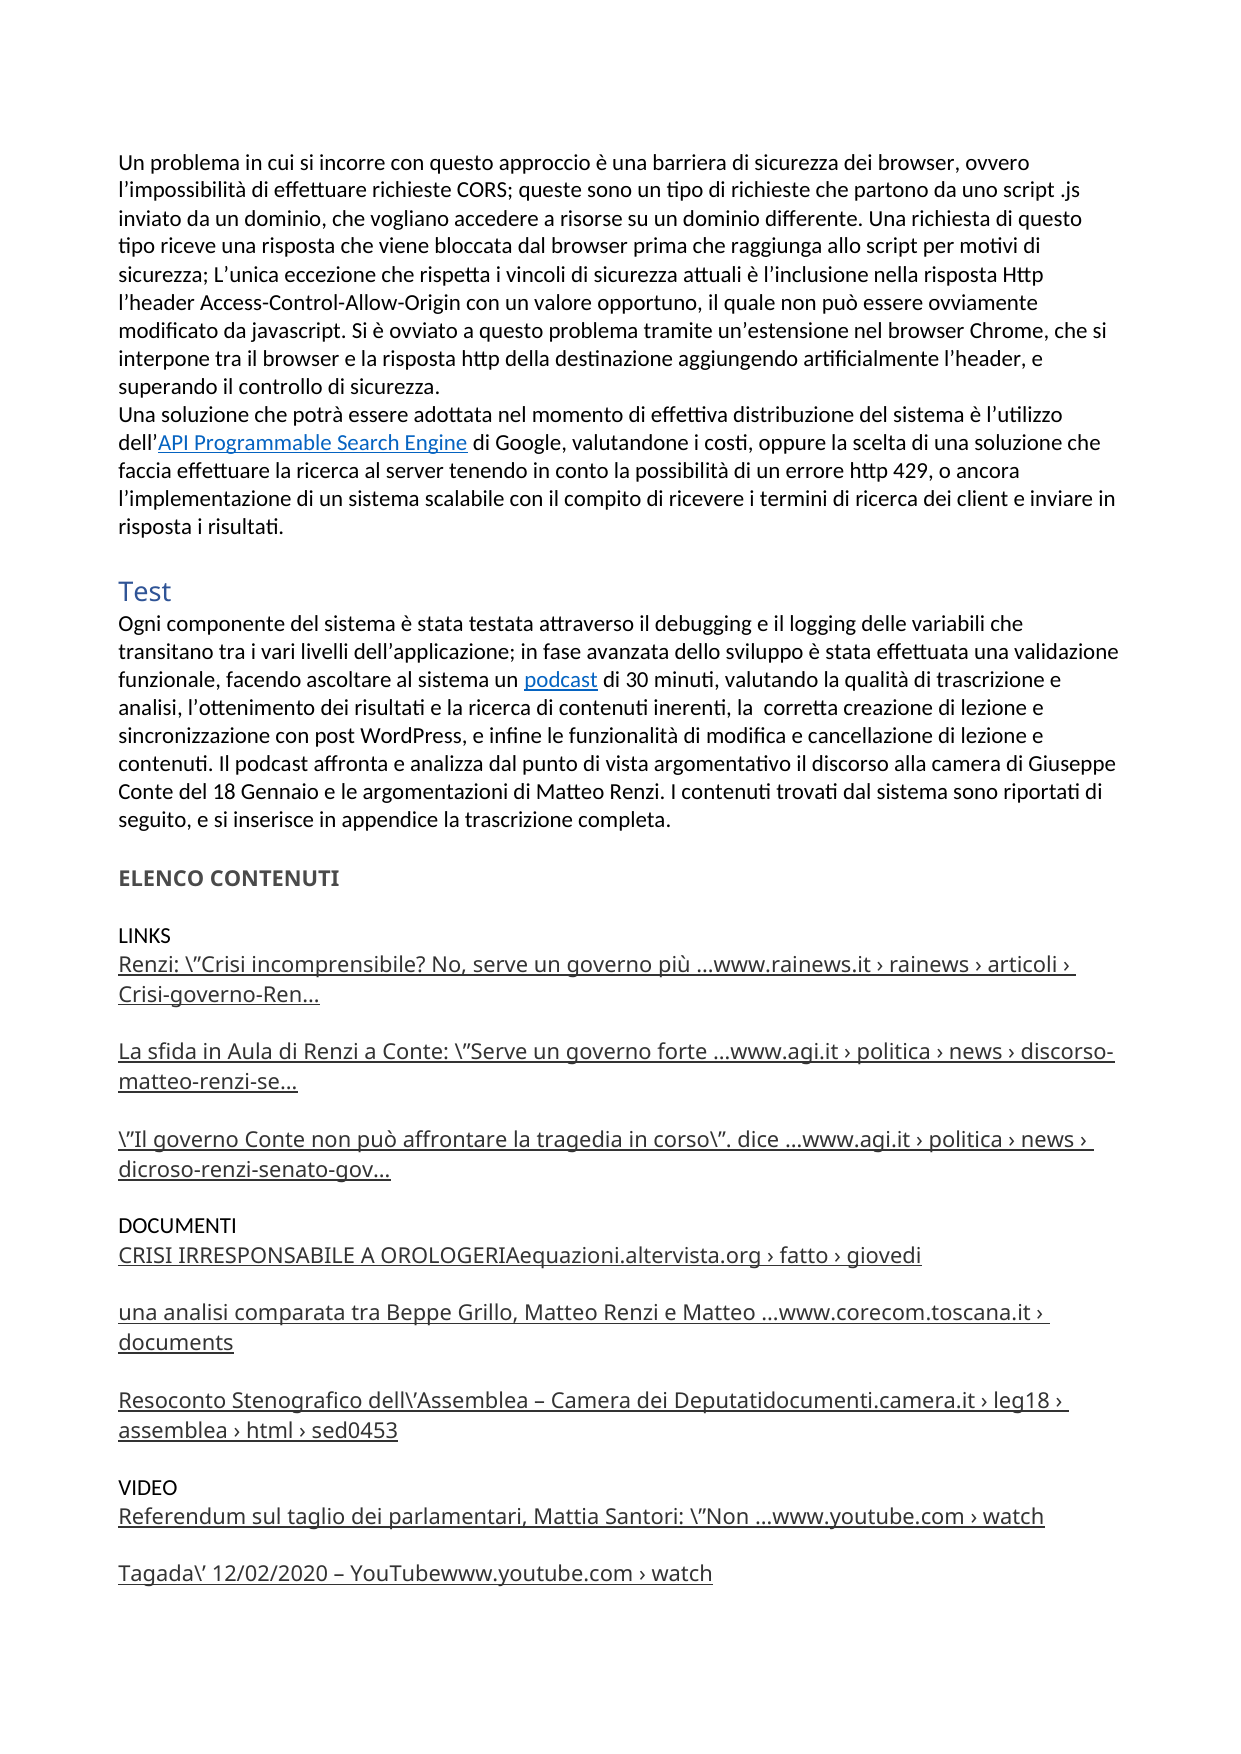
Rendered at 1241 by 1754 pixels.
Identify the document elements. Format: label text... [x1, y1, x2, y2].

text VIDEO Referendum sul taglio dei parlamentari, Mattia Santori: \”Non …www.youtube.com › watch [118, 1473, 1122, 1558]
text ELENCO CONTENUTI [118, 863, 1122, 893]
text La sfida in Aula di Renzi a Conte: \”Serve un governo forte …www.agi.it › politica › news › discorso-matteo-renzi-se… [118, 1036, 1122, 1124]
text Un problema in cui si incorre con questo approccio è una barriera di sicurezza dei browser, ovvero l’impossibilità di effettuare richieste CORS; queste sono un tipo di richieste che partono da uno script .js inviato da un dominio, che vogliano accedere a risorse su un dominio differente. Una richiesta di questo tipo riceve una risposta che viene bloccata dal browser prima che raggiunga allo script per motivi di sicurezza; L’unica eccezione che rispetta i vincoli di sicurezza attuali è l’inclusione nella risposta Http l’header Access-Control-Allow-Origin con un valore opportuno, il quale non può essere ovviamente modificato da javascript. Si è ovviato a questo problema tramite un’estensione nel browser Chrome, che si interpone tra il browser e la risposta http della destinazione aggiungendo artificialmente l’header, e superando il controllo di sicurezza. [118, 148, 1122, 400]
text LINKS ​Renzi: \”Crisi incomprensibile? No, serve un governo più …www.rainews.it › rainews › articoli › Crisi-governo-Ren… [118, 921, 1122, 1036]
text Una soluzione che potrà essere adottata nel momento di effettiva distribuzione del sistema è l’utilizzo dell’API Programmable Search Engine di Google, valutandone i costi, oppure la scelta di una soluzione che faccia effettuare la ricerca al server tenendo in conto la possibilità di un errore http 429, o ancora l’implementazione di un sistema scalabile con il compito di ricevere i termini di ricerca dei client e inviare in risposta i risultati. [118, 400, 1122, 540]
text \”Il governo Conte non può affrontare la tragedia in corso\”. dice …www.agi.it › politica › news › dicroso-renzi-senato-gov… [118, 1124, 1122, 1183]
text Ogni componente del sistema è stata testata attraverso il debugging e il logging delle variabili che transitano tra i vari livelli dell’applicazione; in fase avanzata dello sviluppo è stata effettuata una validazione funzionale, facendo ascoltare al sistema un podcast di 30 minuti, valutando la qualità di trascrizione e analisi, l’ottenimento dei risultati e la ricerca di contenuti inerenti, la corretta creazione di lezione e sincronizzazione con post WordPress, e infine le funzionalità di modifica e cancellazione di lezione e contenuti. Il podcast affronta e analizza dal punto di vista argomentativo il discorso alla camera di Giuseppe Conte del 18 Gennaio e le argomentazioni di Matteo Renzi. I contenuti trovati dal sistema sono riportati di seguito, e si inserisce in appendice la trascrizione completa. [118, 609, 1122, 833]
text DOCUMENTI CRISI IRRESPONSABILE A OROLOGERIAequazioni.altervista.org › fatto › giovedi [118, 1212, 1122, 1297]
text una analisi comparata tra Beppe Grillo, Matteo Renzi e Matteo …www.corecom.toscana.it › documents [118, 1297, 1122, 1385]
text Tagada\’ 12/02/2020 – YouTubewww.youtube.com › watch [118, 1558, 1122, 1616]
text Resoconto Stenografico dell\’Assemblea – Camera dei Deputatidocumenti.camera.it › leg18 › assemblea › html › sed0453 [118, 1385, 1122, 1444]
subtitle Test [118, 572, 1122, 609]
